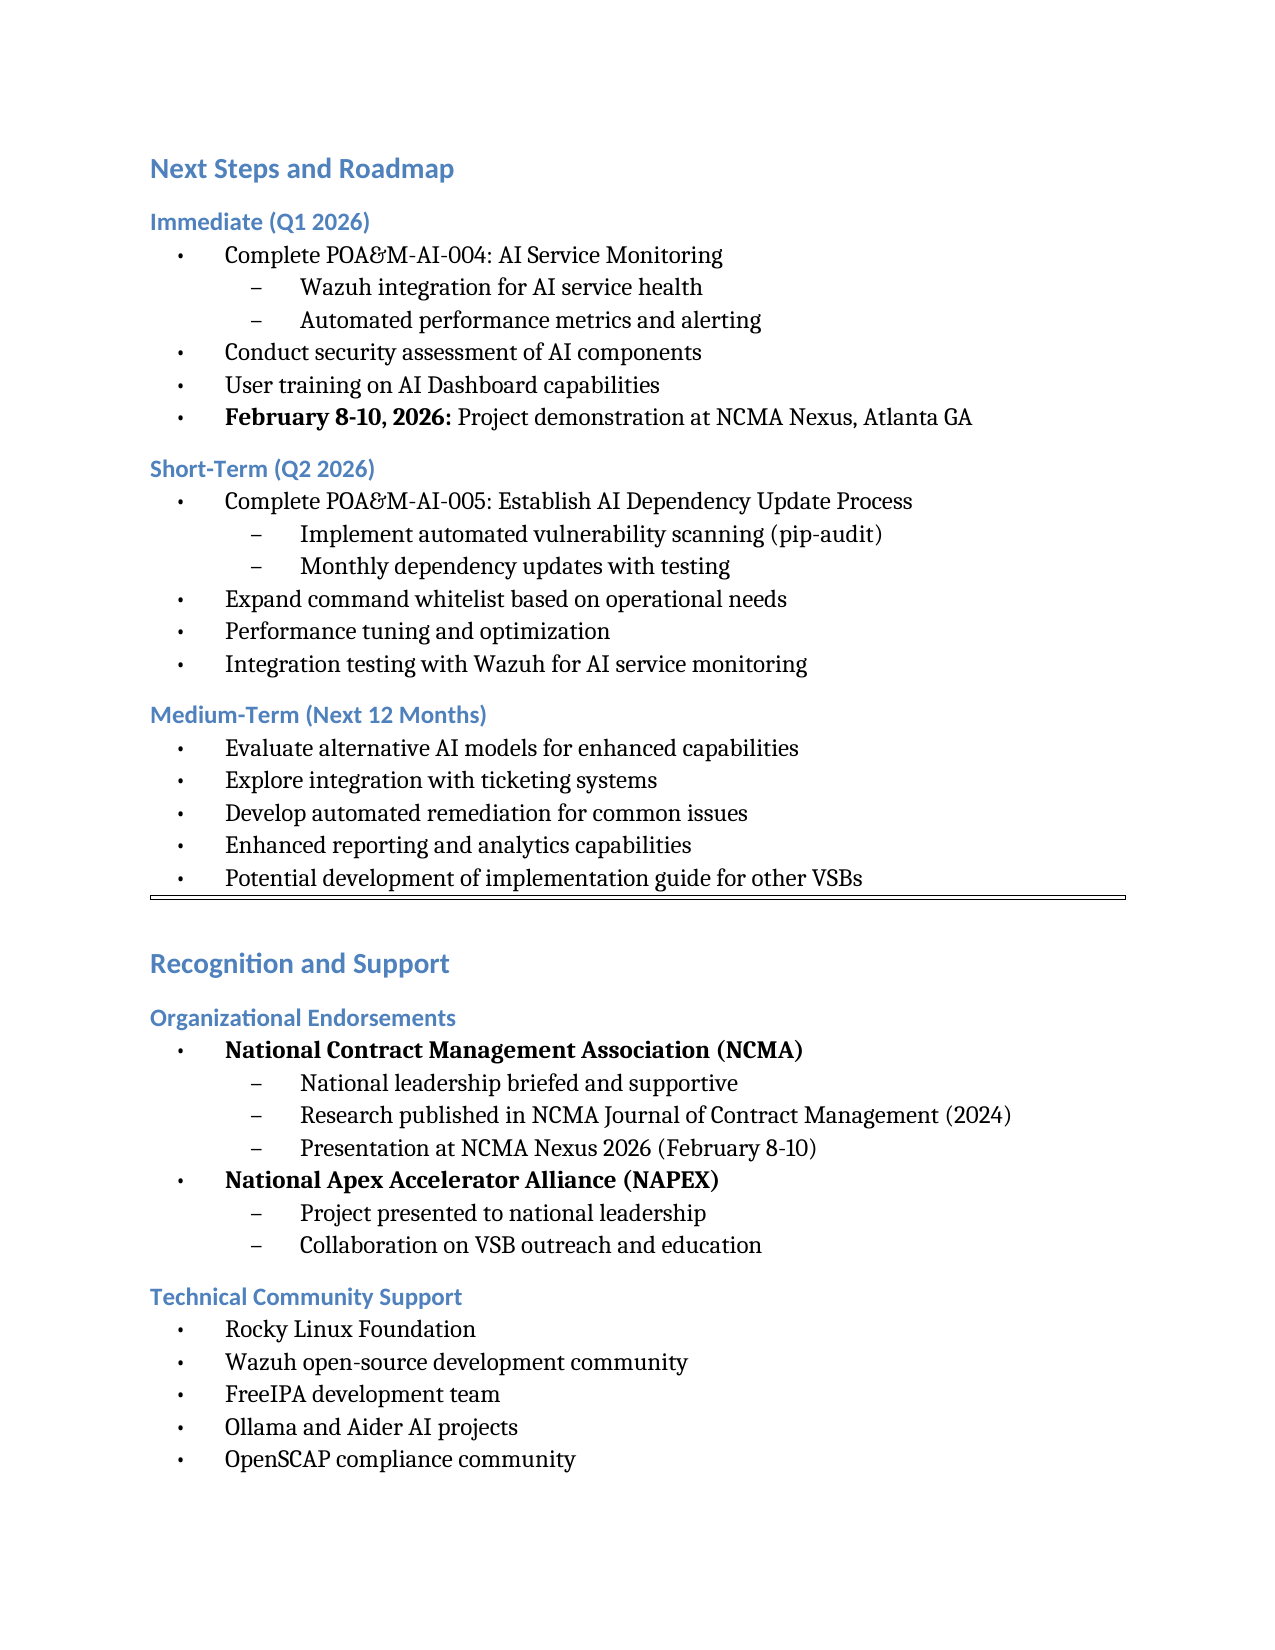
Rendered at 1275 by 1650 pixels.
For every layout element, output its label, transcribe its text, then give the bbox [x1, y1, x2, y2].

list Expand command whitelist based on operational needs [175, 584, 1125, 613]
list Rocky Linux Foundation [175, 1315, 1125, 1344]
subtitle Immediate (Q1 2026) [150, 206, 1125, 237]
list Complete POA&M-AI-004: AI Service Monitoring [175, 241, 1125, 269]
list Evaluate alternative AI models for enhanced capabilities [175, 733, 1125, 762]
subtitle Next Steps and Roadmap [150, 150, 1125, 186]
list OpenSCAP compliance community [175, 1445, 1125, 1474]
list Project presented to national leadership [250, 1199, 1125, 1227]
list Potential development of implementation guide for other VSBs [175, 863, 1125, 892]
list Conduct security assessment of AI components [175, 338, 1125, 367]
list Develop automated remediation for common issues [175, 798, 1125, 827]
list National leadership briefed and supportive [250, 1069, 1125, 1097]
list Research published in NCMA Journal of Contract Management (2024) [250, 1101, 1125, 1130]
list Collaboration on VSB outreach and education [250, 1231, 1125, 1260]
subtitle Short-Term (Q2 2026) [150, 453, 1125, 483]
list Wazuh open-source development community [175, 1348, 1125, 1376]
list Automated performance metrics and alerting [250, 306, 1125, 334]
list Performance tuning and optimization [175, 617, 1125, 646]
subtitle Medium-Term (Next 12 Months) [150, 699, 1125, 730]
list National Apex Accelerator Alliance (NAPEX) [175, 1166, 1125, 1195]
subtitle Organizational Endorsements [150, 1002, 1125, 1032]
list National Contract Management Association (NCMA) [175, 1036, 1125, 1065]
list Ollama and Aider AI projects [175, 1413, 1125, 1441]
list Implement automated vulnerability scanning (pip-audit) [250, 519, 1125, 548]
list Enhanced reporting and analytics capabilities [175, 831, 1125, 860]
subtitle Recognition and Support [150, 946, 1125, 981]
list Monthly dependency updates with testing [250, 552, 1125, 581]
list Complete POA&M-AI-005: Establish AI Dependency Update Process [175, 487, 1125, 516]
list Wazuh integration for AI service health [250, 273, 1125, 302]
list Presentation at NCMA Nexus 2026 (February 8-10) [250, 1134, 1125, 1162]
list Integration testing with Wazuh for AI service monitoring [175, 649, 1125, 678]
list Explore integration with ticketing systems [175, 766, 1125, 795]
subtitle Technical Community Support [150, 1281, 1125, 1311]
list February 8-10, 2026: Project demonstration at NCMA Nexus, Atlanta GA [175, 403, 1125, 432]
list User training on AI Dashboard capabilities [175, 371, 1125, 399]
list FreeIPA development team [175, 1380, 1125, 1409]
